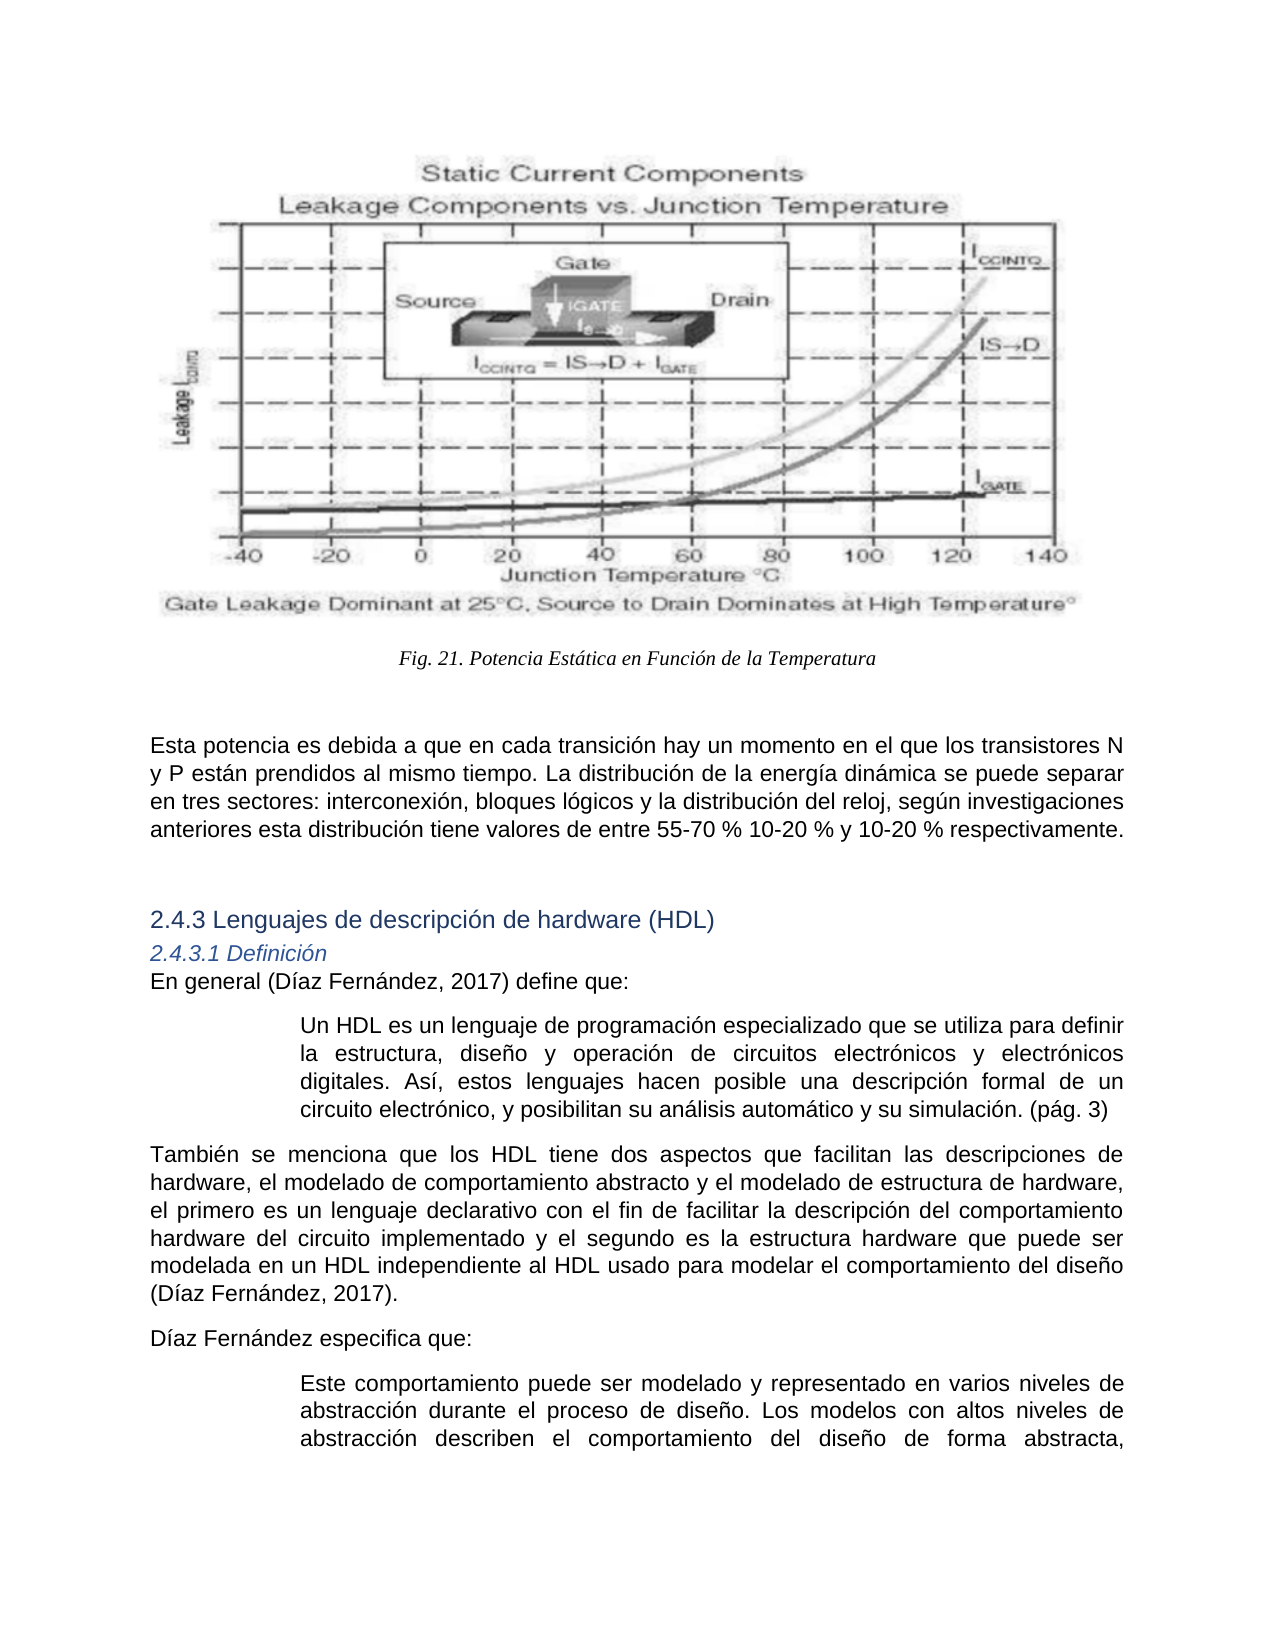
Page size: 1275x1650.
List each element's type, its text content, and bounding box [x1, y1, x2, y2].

subtitle 2.4.3.1 Definición [150, 940, 1125, 966]
text Un HDL es un lenguaje de programación especializado que se utiliza para definir la estructura, diseño y operación de circuitos electrónicos y electrónicos digitales. Así, estos lenguajes hacen posible una descripción formal de un circuito electrónico, y posibilitan su análisis automático y su simulación. (pág. 3) [300, 1012, 1125, 1123]
text En general define que: [150, 968, 1125, 994]
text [300, 1369, 1125, 1452]
text Esta potencia es debida a que en cada transición hay un momento en el que los transistores N y P están prendidos al mismo tiempo. La distribución de la energía dinámica se puede separar en tres sectores: interconexión, bloques lógicos y la distribución del reloj, según investigaciones anteriores esta distribución tiene valores de entre 55-70 % 10-20 % y 10-20 % respectivamente. [150, 732, 1125, 843]
text También se menciona que los HDL tiene dos aspectos que facilitan las descripciones de hardware, el modelado de comportamiento abstracto y el modelado de estructura de hardware, el primero es un lenguaje declarativo con el fin de facilitar la descripción del comportamiento hardware del circuito implementado y el segundo es la estructura hardware que puede ser modelada en un HDL independiente al HDL usado para modelar el comportamiento del diseño [150, 1141, 1125, 1307]
subtitle 2.4.3 Lenguajes de descripción de hardware (HDL) [150, 905, 1125, 934]
picture [150, 150, 1119, 628]
text Fig. 21. Potencia Estática en Función de la Temperatura [150, 646, 1125, 670]
text Díaz Fernández especifica que: [150, 1325, 1125, 1351]
